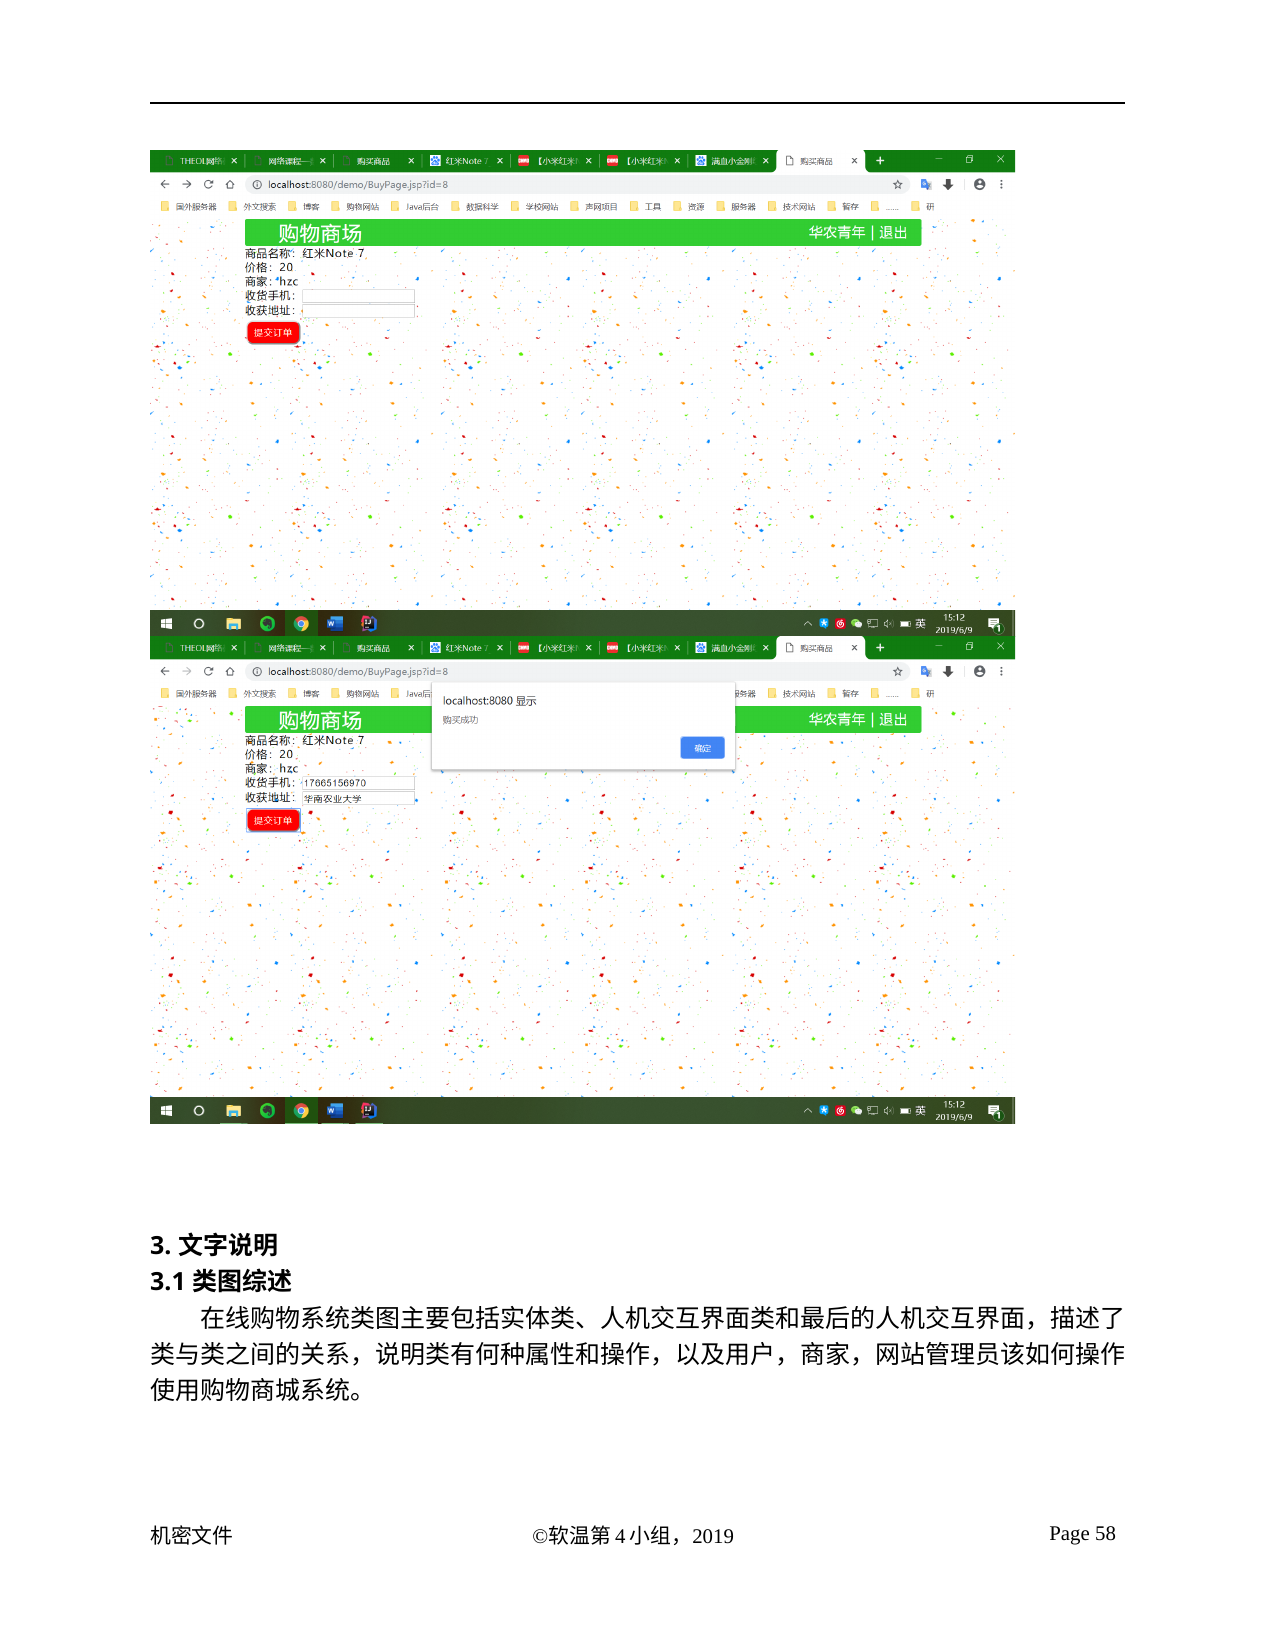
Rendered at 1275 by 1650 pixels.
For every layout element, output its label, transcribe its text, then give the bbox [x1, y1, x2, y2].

text 在线购物系统类图主要包括实体类、人机交互界面类和最后的人机交互界面，描述了类与类之间的关系，说明类有何种属性和操作，以及用户，商家，网站管理员该如何操作使用购物商城系统。 [150, 1298, 1125, 1407]
picture [150, 150, 1016, 1124]
list 文字说明 [150, 1226, 1125, 1262]
list 类图综述 [150, 1262, 1125, 1298]
